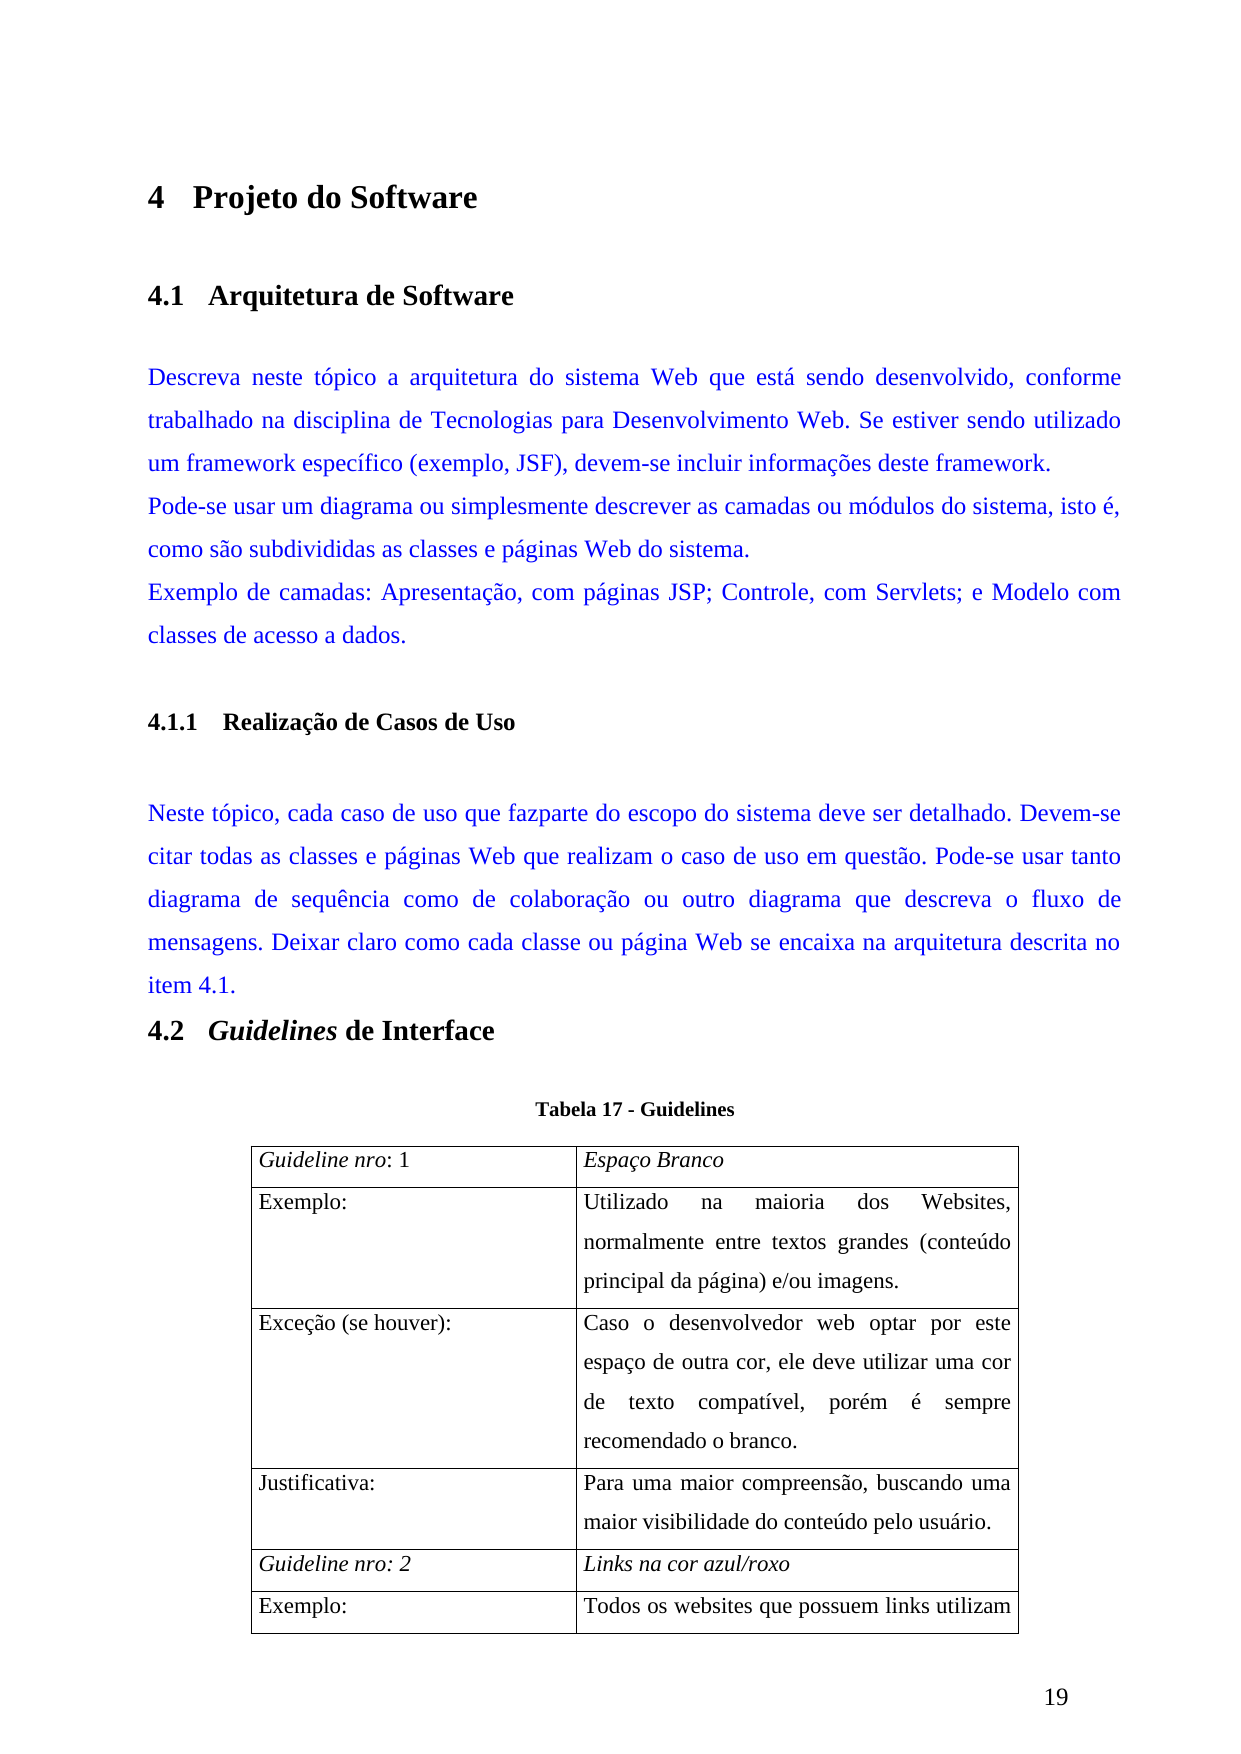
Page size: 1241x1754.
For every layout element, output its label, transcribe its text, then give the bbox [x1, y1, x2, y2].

table_cell Exemplo: [252, 1188, 576, 1308]
text Tabela 17 - Guidelines [148, 1097, 1122, 1121]
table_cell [577, 1592, 1018, 1632]
table_cell Caso o desenvolvedor web optar por este espaço de outra cor, ele deve utilizar uma cor de texto compatível, porém é sempre recomendado o branco. [577, 1309, 1018, 1468]
table_cell Utilizado na maioria dos Websites, normalmente entre textos grandes (conteúdo principal da página) e/ou imagens. [577, 1188, 1018, 1308]
table_cell Para uma maior compreensão, buscando uma maior visibilidade do conteúdo pelo usuário. [577, 1469, 1018, 1549]
text Pode-se usar um diagrama ou simplesmente descrever as camadas ou módulos do sistema, isto é, como são subdivididas as classes e páginas Web do sistema. [148, 491, 1122, 563]
table_cell Exemplo: [252, 1592, 576, 1632]
subtitle Realização de Casos de Uso [148, 707, 1122, 735]
subtitle Arquitetura de Software [148, 278, 1122, 312]
table_cell Exceção (se houver): [252, 1309, 576, 1468]
text Exemplo de camadas: Apresentação, com páginas JSP; Controle, com Servlets; e Modelo com classes de acesso a dados. [148, 577, 1122, 649]
text Descreva neste tópico a arquitetura do sistema Web que está sendo desenvolvido, conforme trabalhado na disciplina de Tecnologias para Desenvolvimento Web. Se estiver sendo utilizado um framework específico (exemplo, JSF), devem-se incluir informações deste framework. [148, 362, 1122, 477]
subtitle Guidelines de Interface [148, 1013, 1122, 1047]
text Neste tópico, cada caso de uso que fazparte do escopo do sistema deve ser detalhado. Devem-se citar todas as classes e páginas Web que realizam o caso de uso em questão. Pode-se usar tanto diagrama de sequência como de colaboração ou outro diagrama que descreva o fluxo de mensagens. Deixar claro como cada classe ou página Web se encaixa na arquitetura descrita no item 4.1. [148, 798, 1122, 999]
table_cell Guideline nro: 2 [252, 1550, 576, 1591]
table_cell Links na cor azul/roxo [577, 1550, 1018, 1591]
table_cell Justificativa: [252, 1469, 576, 1549]
subtitle Projeto do Software [148, 177, 1122, 216]
table_header Espaço Branco [577, 1147, 1018, 1187]
table_header Guideline nro: 1 [252, 1147, 576, 1187]
